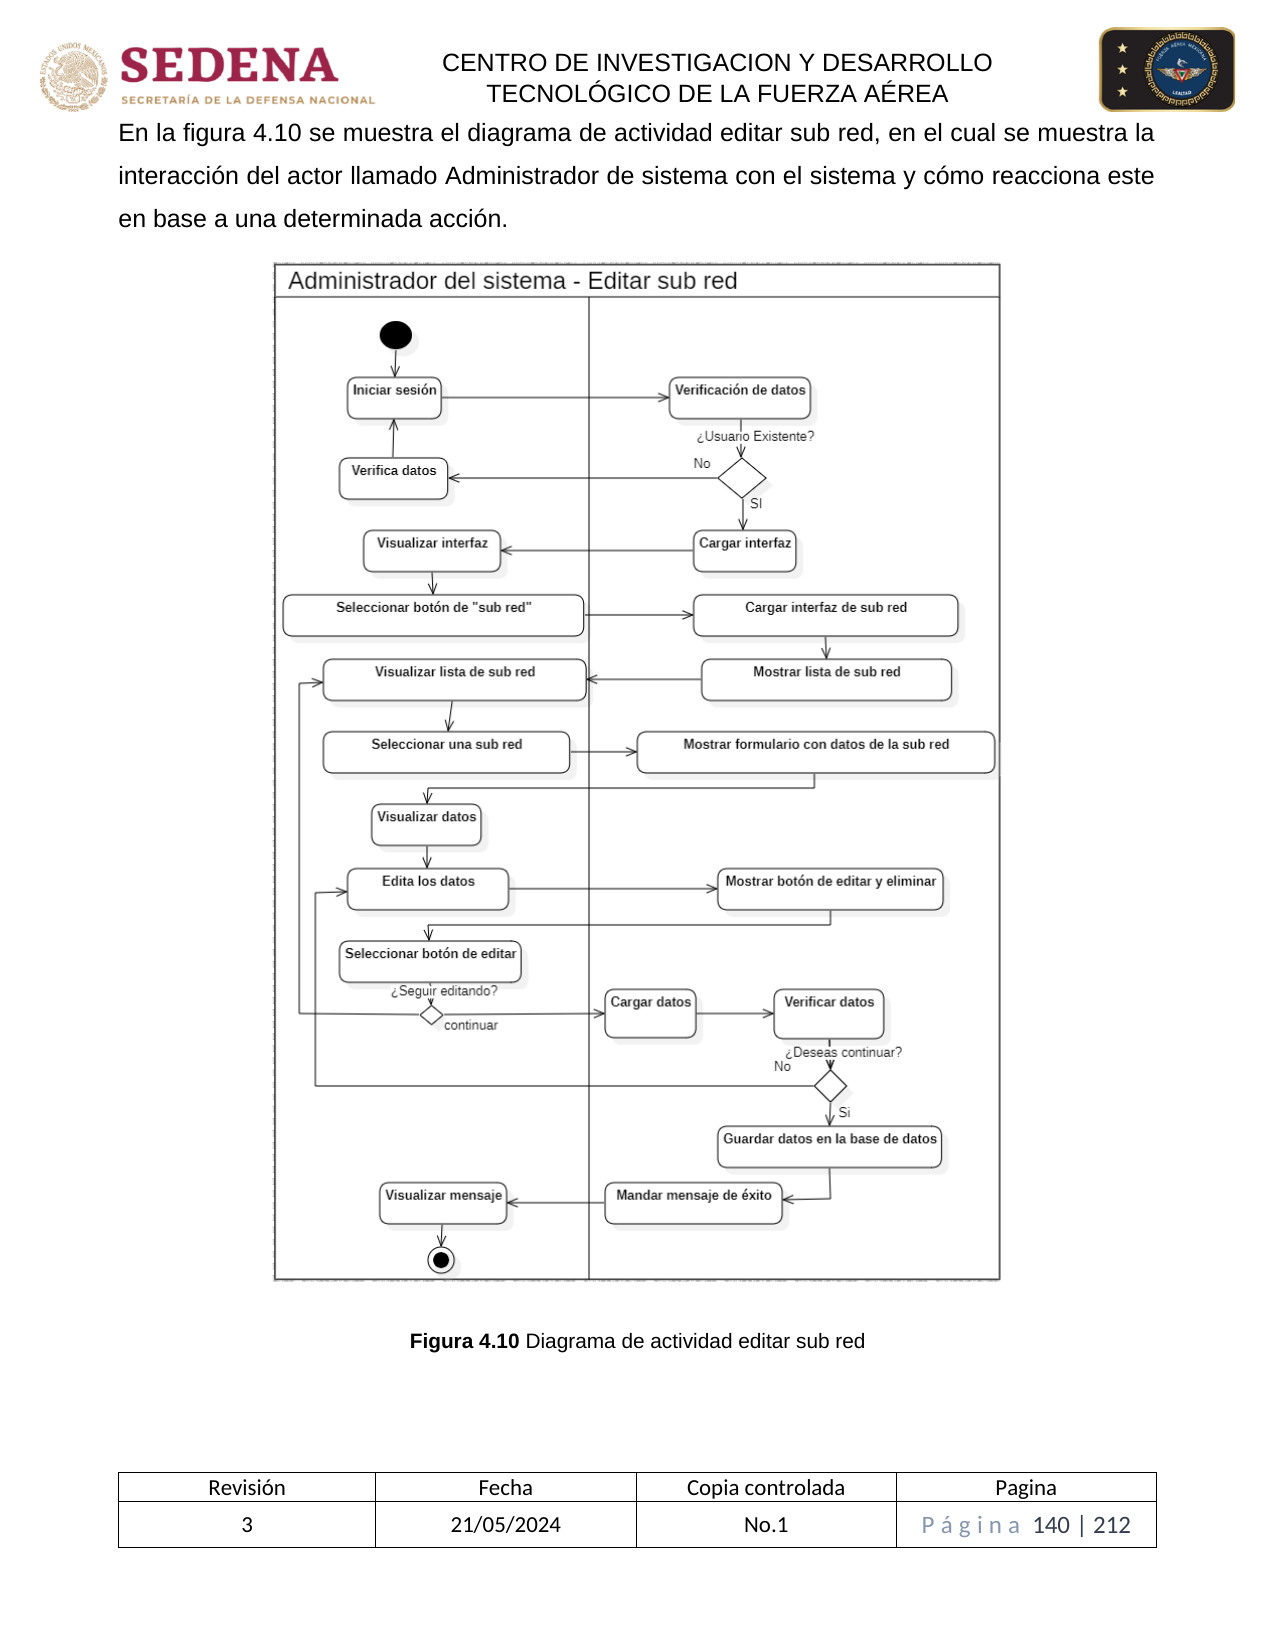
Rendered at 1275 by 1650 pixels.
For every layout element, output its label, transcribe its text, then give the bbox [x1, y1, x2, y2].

picture [272, 262, 1003, 1286]
text En la figura 4.10 se muestra el diagrama de actividad editar sub red, en el cual se muestra la interacción del actor llamado Administrador de sistema con el sistema y cómo reacciona este en base a una determinada acción. [118, 118, 1157, 233]
picture [39, 27, 1236, 112]
